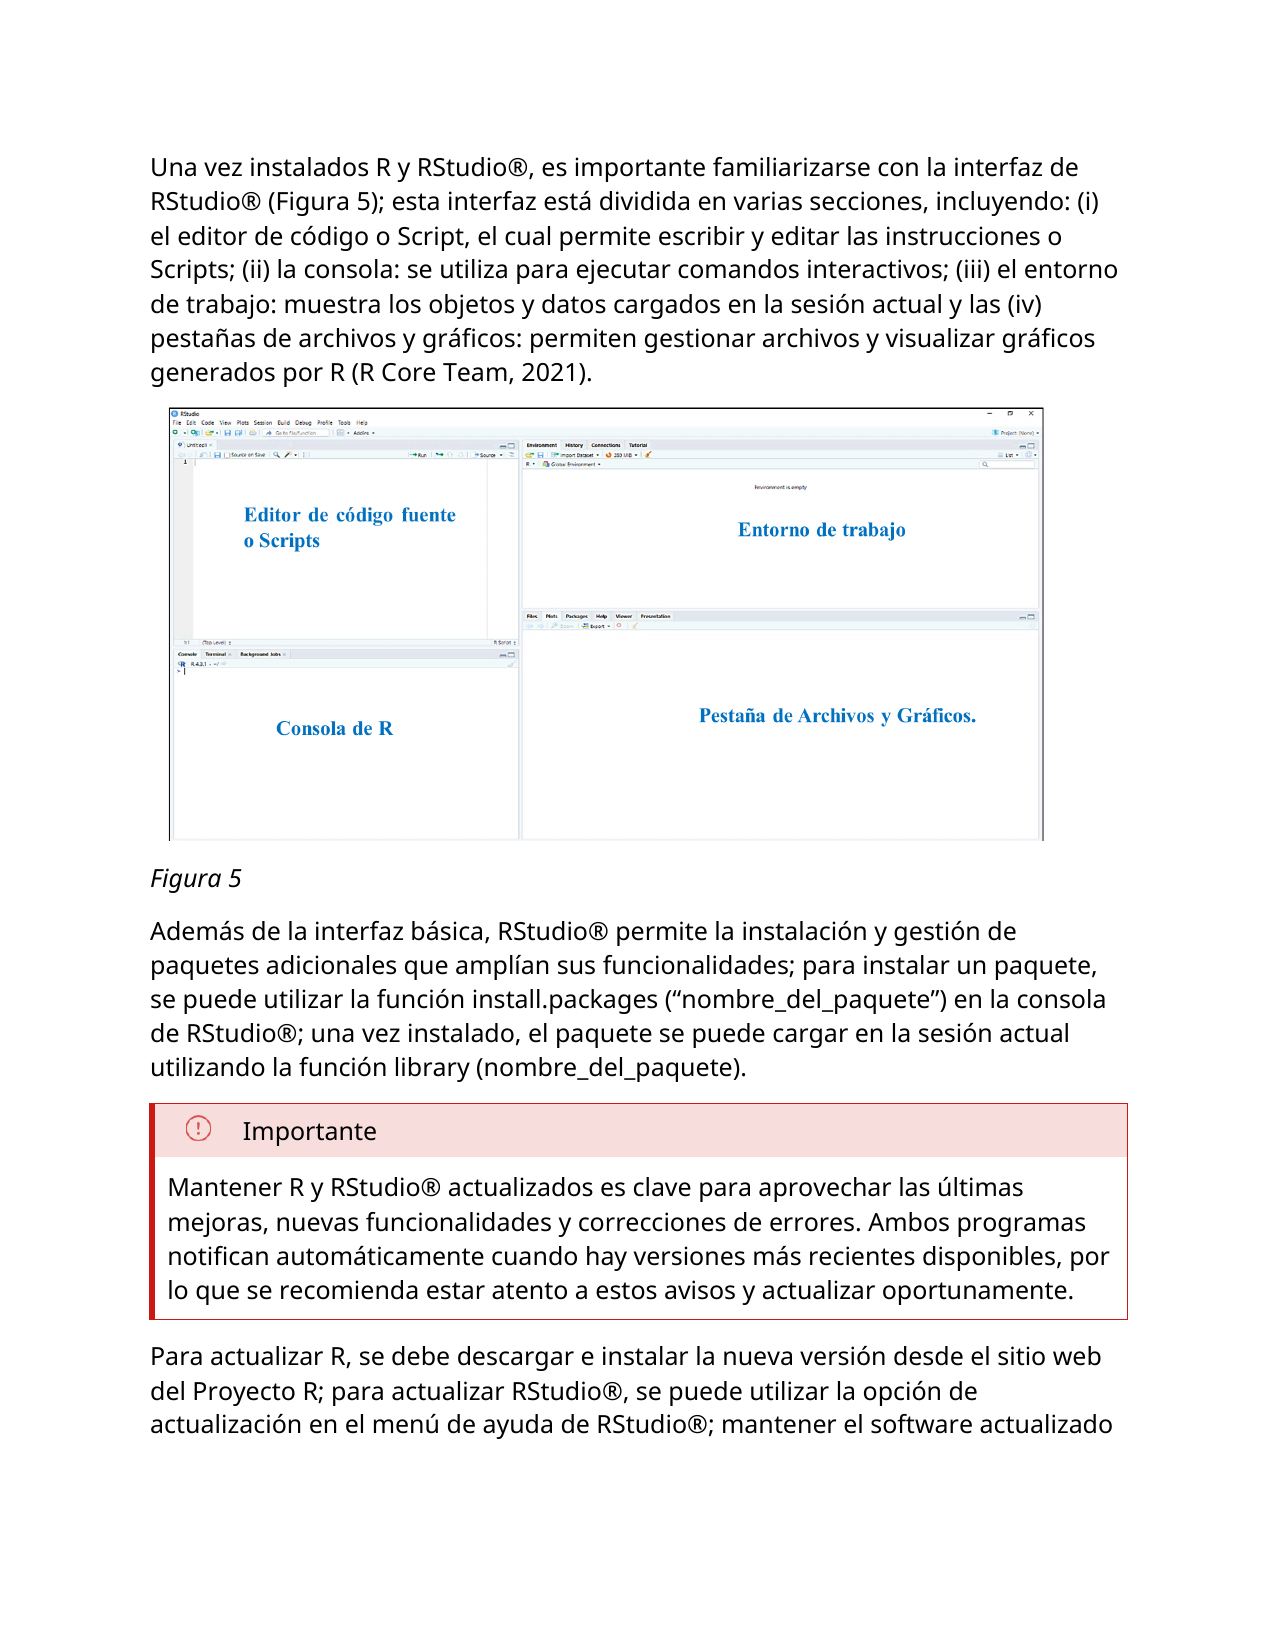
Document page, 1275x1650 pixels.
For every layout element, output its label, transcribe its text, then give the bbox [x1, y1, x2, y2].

text Una vez instalados R y RStudio®, es importante familiarizarse con la interfaz de RStudio® (Figura 5); esta interfaz está dividida en varias secciones, incluyendo: (i) el editor de código o Script, el cual permite escribir y editar las instrucciones o Scripts; (ii) la consola: se utiliza para ejecutar comandos interactivos; (iii) el entorno de trabajo: muestra los objetos y datos cargados en la sesión actual y las (iv) pestañas de archivos y gráficos: permiten gestionar archivos y visualizar gráficos generados por R (R Core Team, 2021). [150, 150, 1125, 388]
text Además de la interfaz básica, RStudio® permite la instalación y gestión de paquetes adicionales que amplían sus funcionalidades; para instalar un paquete, se puede utilizar la función install.packages (“nombre_del_paquete”) en la consola de RStudio®; una vez instalado, el paquete se puede cargar en la sesión actual utilizando la función library (nombre_del_paquete). [150, 914, 1125, 1084]
table_header Importante [155, 1104, 1127, 1157]
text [150, 1339, 1125, 1441]
text Figura 5 [150, 861, 1125, 895]
table_cell Mantener R y RStudio® actualizados es clave para aprovechar las últimas mejoras, nuevas funcionalidades y correcciones de errores. Ambos programas notifican automáticamente cuando hay versiones más recientes disponibles, por lo que se recomienda estar atento a estos avisos y actualizar oportunamente. [155, 1157, 1127, 1319]
picture [168, 407, 1044, 841]
picture [186, 1115, 211, 1141]
